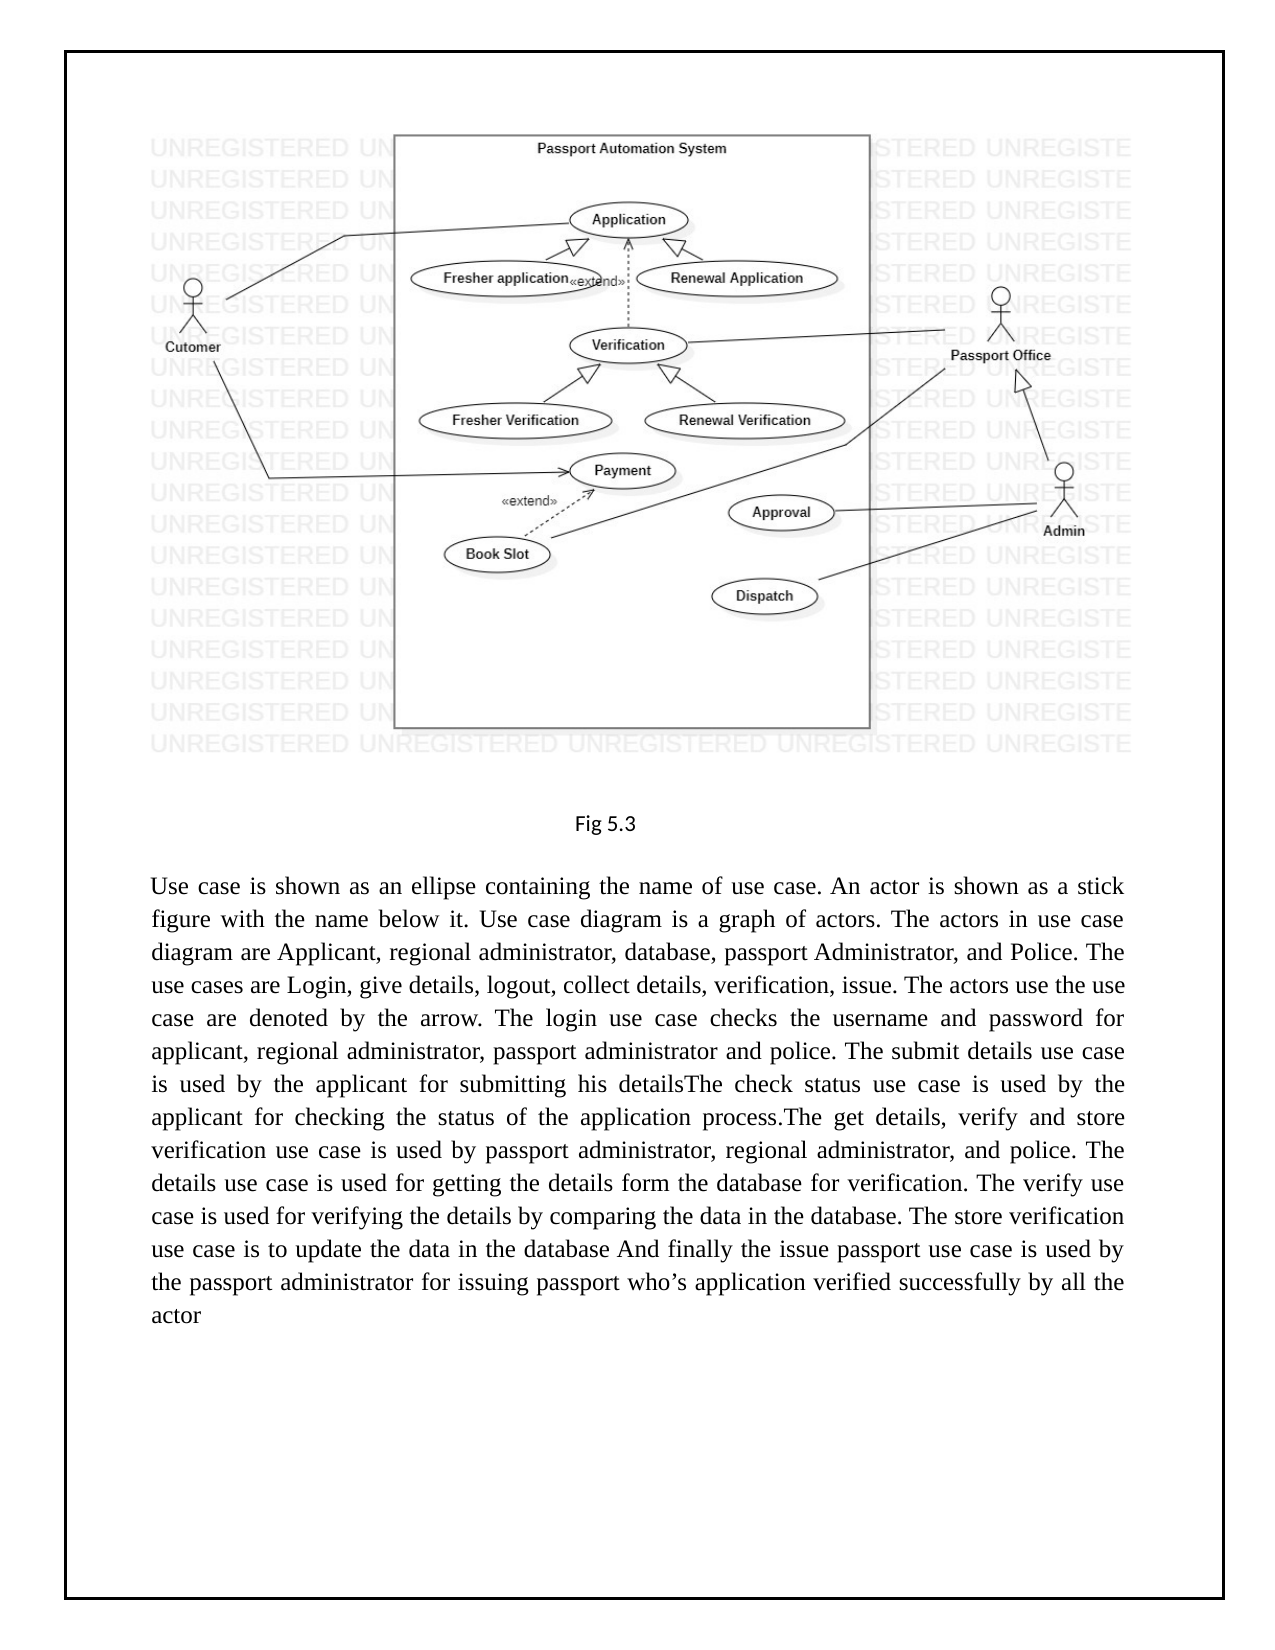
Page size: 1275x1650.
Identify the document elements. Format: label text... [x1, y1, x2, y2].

text Use case is shown as an ellipse containing the name of use case. An actor is shown as a stick figure with the name below it. Use case diagram is a graph of actors. The actors in use case diagram are Applicant, regional administrator, database, passport Administrator, and Police. The use cases are Login, give details, logout, collect details, verification, issue. The actors use the use case are denoted by the arrow. The login use case checks the username and password for applicant, regional administrator, passport administrator and police. The submit details use case is used by the applicant for submitting his detailsThe check status use case is used by the applicant for checking the status of the application process.The get details, verify and store verification use case is used by passport administrator, regional administrator, and police. The details use case is used for getting the details form the database for verification. The verify use case is used for verifying the details by comparing the data in the database. The store verification use case is to update the data in the database And finally the issue passport use case is used by the passport administrator for issuing passport who’s application verified successfully by all the actor [150, 871, 1126, 1329]
text Fig 5.3 [150, 809, 1060, 837]
picture [150, 126, 1132, 770]
